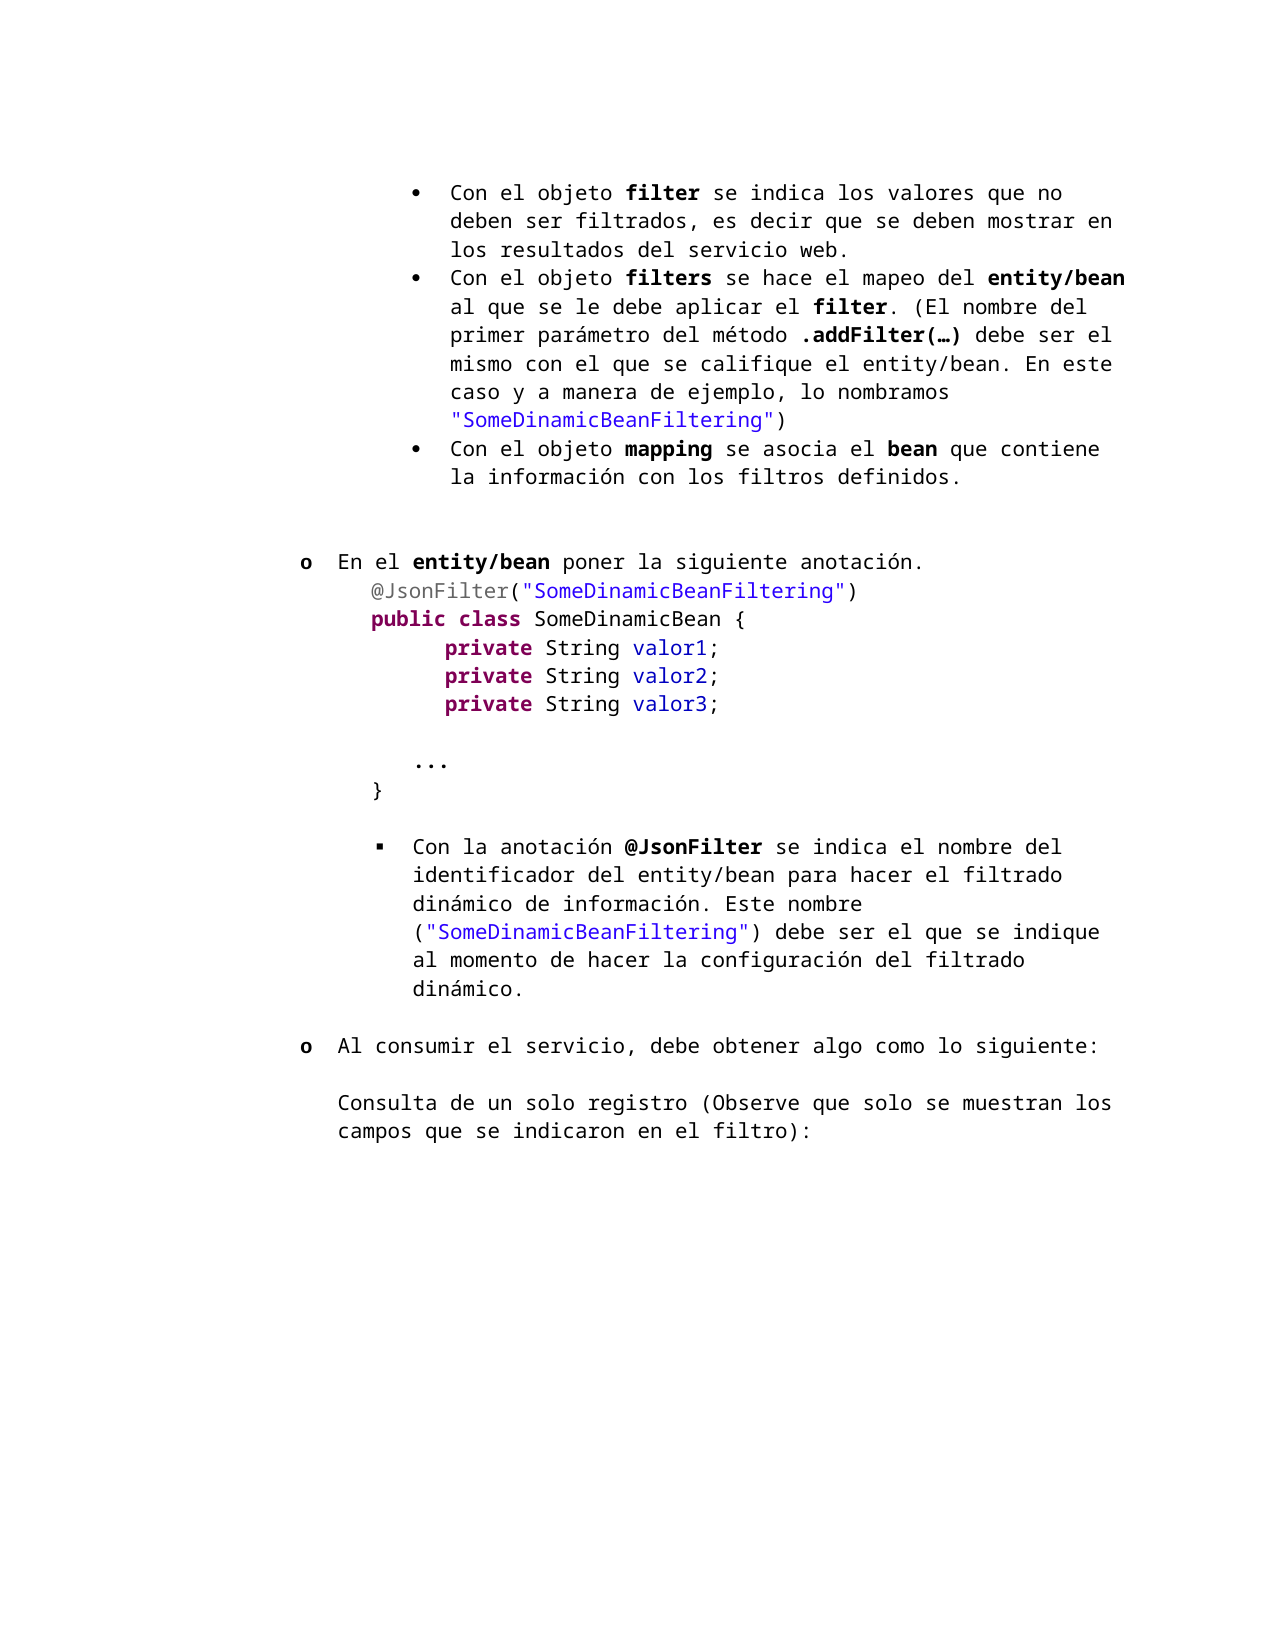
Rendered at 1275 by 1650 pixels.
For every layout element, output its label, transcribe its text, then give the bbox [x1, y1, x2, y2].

list private String valor2; [412, 661, 1125, 689]
list Con el objeto filters se hace el mapeo del entity/bean al que se le debe aplicar el filter. (El nombre del primer parámetro del método .addFilter(…) debe ser el mismo con el que se califique el entity/bean. En este caso y a manera de ejemplo, lo nombramos "SomeDinamicBeanFiltering") [412, 263, 1125, 434]
list En el entity/bean poner la siguiente anotación. [300, 547, 1125, 576]
list Con el objeto filter se indica los valores que no deben ser filtrados, es decir que se deben mostrar en los resultados del servicio web. [412, 178, 1125, 263]
text } [297, 775, 1125, 803]
text public class SomeDinamicBean { [297, 604, 1125, 633]
text private String valor1; [150, 633, 1125, 661]
text @JsonFilter("SomeDinamicBeanFiltering") [297, 576, 1125, 604]
list Al consumir el servicio, debe obtener algo como lo siguiente: [300, 1031, 1125, 1059]
list Con el objeto mapping se asocia el bean que contiene la información con los filtros definidos. [412, 434, 1125, 491]
list Con la anotación @JsonFilter se indica el nombre del identificador del entity/bean para hacer el filtrado dinámico de información. Este nombre ("SomeDinamicBeanFiltering") debe ser el que se indique al momento de hacer la configuración del filtrado dinámico. [375, 832, 1125, 1002]
list ... [412, 746, 1125, 775]
list Consulta de un solo registro (Observe que solo se muestran los campos que se indicaron en el filtro): [337, 1088, 1125, 1145]
list private String valor3; [412, 689, 1125, 718]
